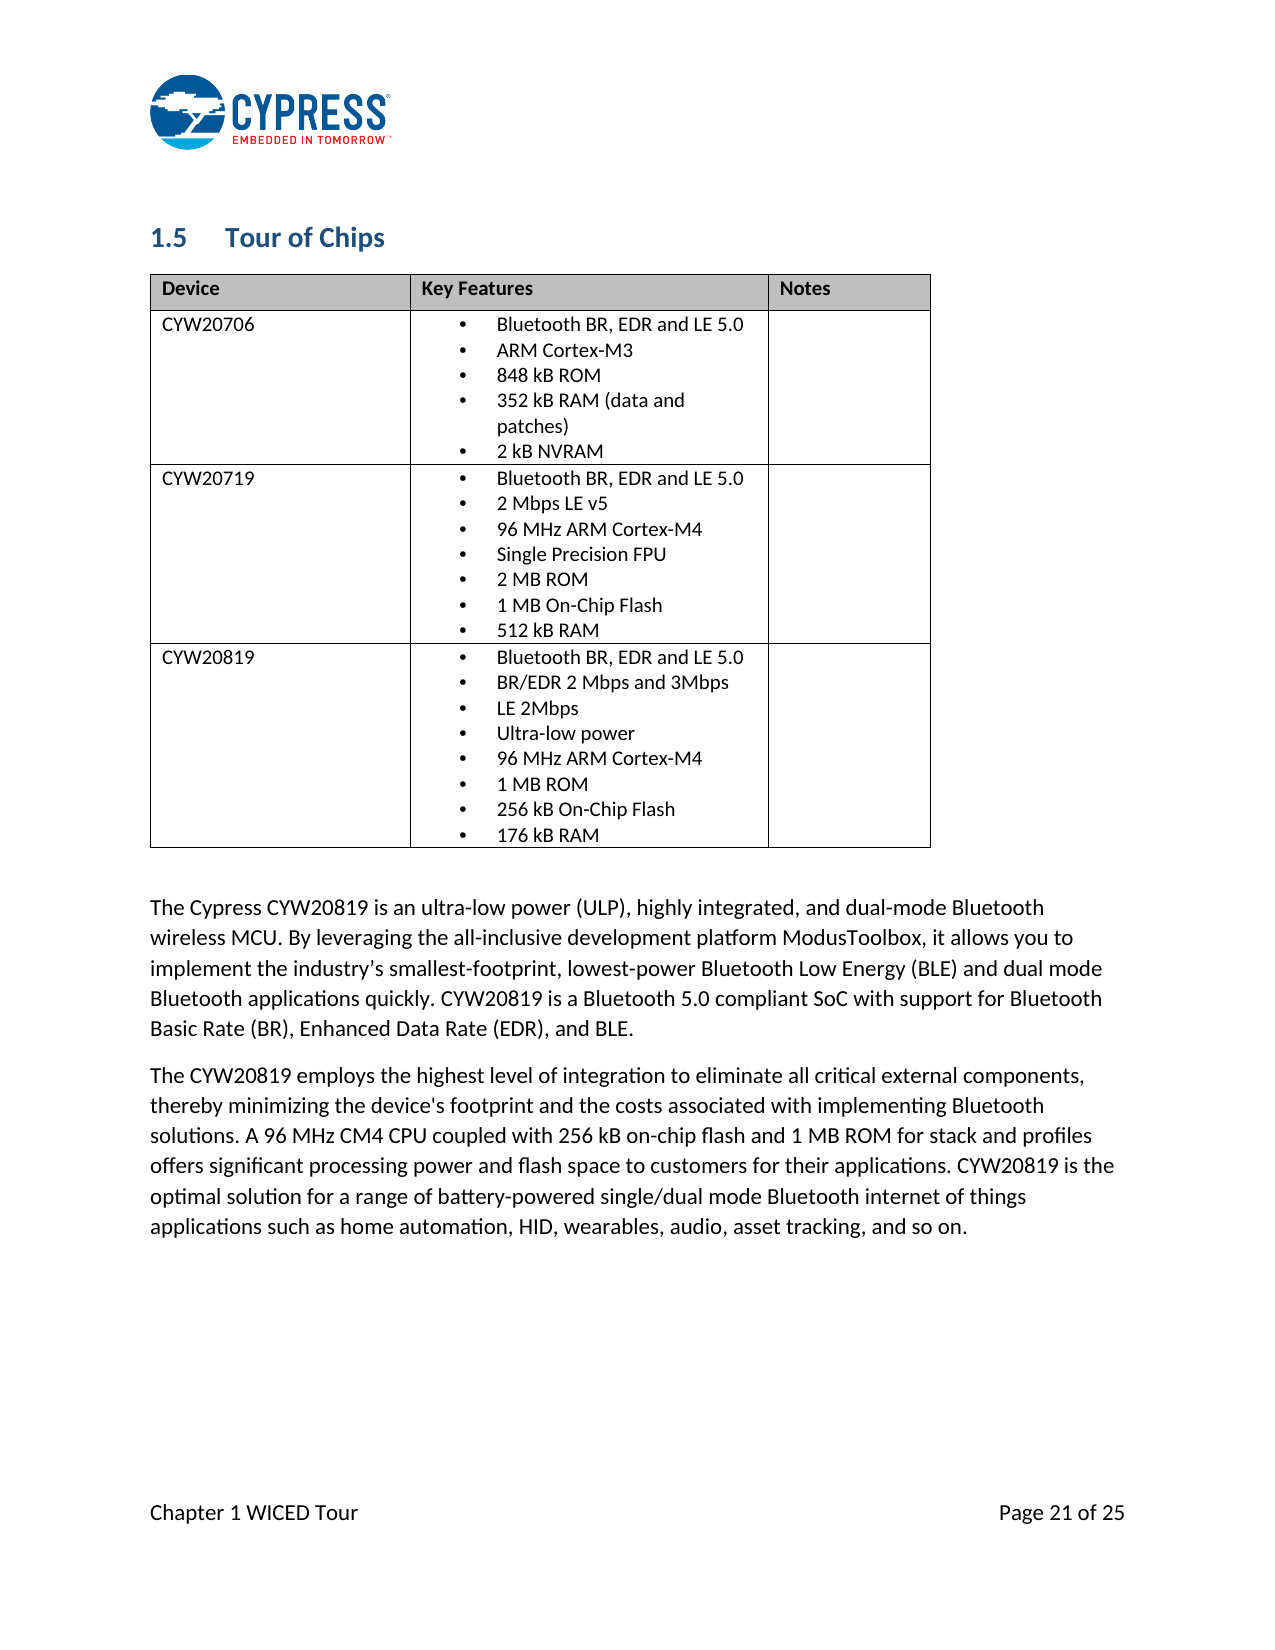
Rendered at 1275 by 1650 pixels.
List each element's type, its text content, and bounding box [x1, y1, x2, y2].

table_cell [769, 465, 930, 643]
table_cell Bluetooth BR, EDR and LE 5.0 2 Mbps LE v5 96 MHz ARM Cortex-M4 Single Precision FPU 2 MB ROM 1 MB On-Chip Flash 512 kB RAM [411, 465, 768, 643]
table_cell CYW20706 [151, 311, 410, 464]
table_cell [769, 311, 930, 464]
text The Cypress CYW20819 is an ultra-low power (ULP), highly integrated, and dual-mode Bluetooth wireless MCU. By leveraging the all-inclusive development platform ModusToolbox, it allows you to implement the industry’s smallest-footprint, lowest-power Bluetooth Low Energy (BLE) and dual mode Bluetooth applications quickly. CYW20819 is a Bluetooth 5.0 compliant SoC with support for Bluetooth Basic Rate (BR), Enhanced Data Rate (EDR), and BLE. [150, 893, 1125, 1042]
subtitle Tour of Chips [150, 219, 1125, 254]
table_header Notes [769, 275, 930, 310]
table_cell Bluetooth BR, EDR and LE 5.0 ARM Cortex-M3 848 kB ROM 352 kB RAM (data and patches) 2 kB NVRAM [411, 311, 768, 464]
table_cell CYW20819 [151, 644, 410, 847]
table_cell Bluetooth BR, EDR and LE 5.0 BR/EDR 2 Mbps and 3Mbps LE 2Mbps Ultra-low power 96 MHz ARM Cortex-M4 1 MB ROM 256 kB On-Chip Flash 176 kB RAM [411, 644, 768, 847]
text The CYW20819 employs the highest level of integration to eliminate all critical external components, thereby minimizing the device's footprint and the costs associated with implementing Bluetooth solutions. A 96 MHz CM4 CPU coupled with 256 kB on-chip flash and 1 MB ROM for stack and profiles offers significant processing power and flash space to customers for their applications. CYW20819 is the optimal solution for a range of battery-powered single/dual mode Bluetooth internet of things applications such as home automation, HID, wearables, audio, asset tracking, and so on. [150, 1061, 1125, 1240]
table_cell [769, 644, 930, 847]
picture [150, 75, 392, 150]
table_header Device [151, 275, 410, 310]
table_header Key Features [411, 275, 768, 310]
table_cell CYW20719 [151, 465, 410, 643]
